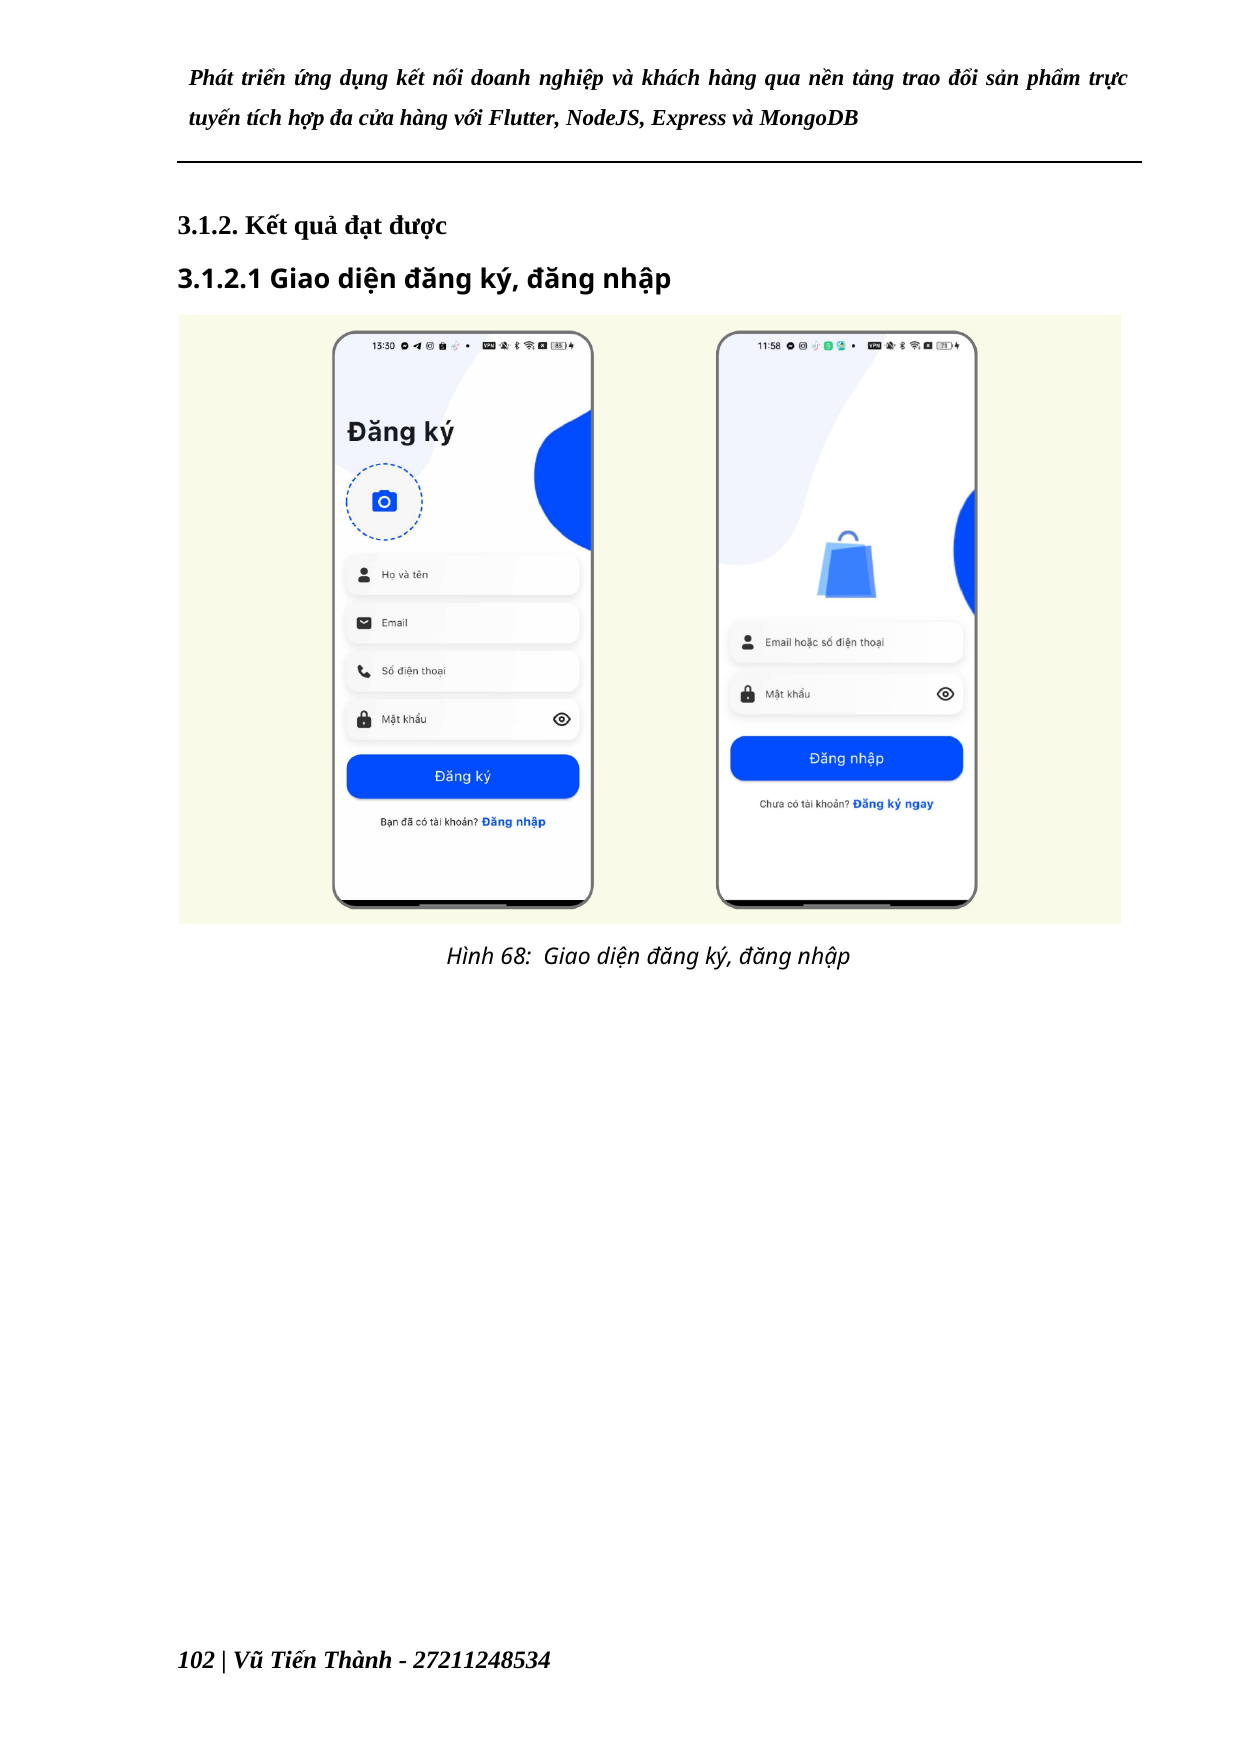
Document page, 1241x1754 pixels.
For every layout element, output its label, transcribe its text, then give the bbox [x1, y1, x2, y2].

picture [178, 315, 1121, 924]
subtitle 3.1.2.1 Giao diện đăng ký, đăng nhập [177, 260, 1122, 297]
subtitle 3.1.2. Kết quả đạt được [177, 209, 1122, 240]
